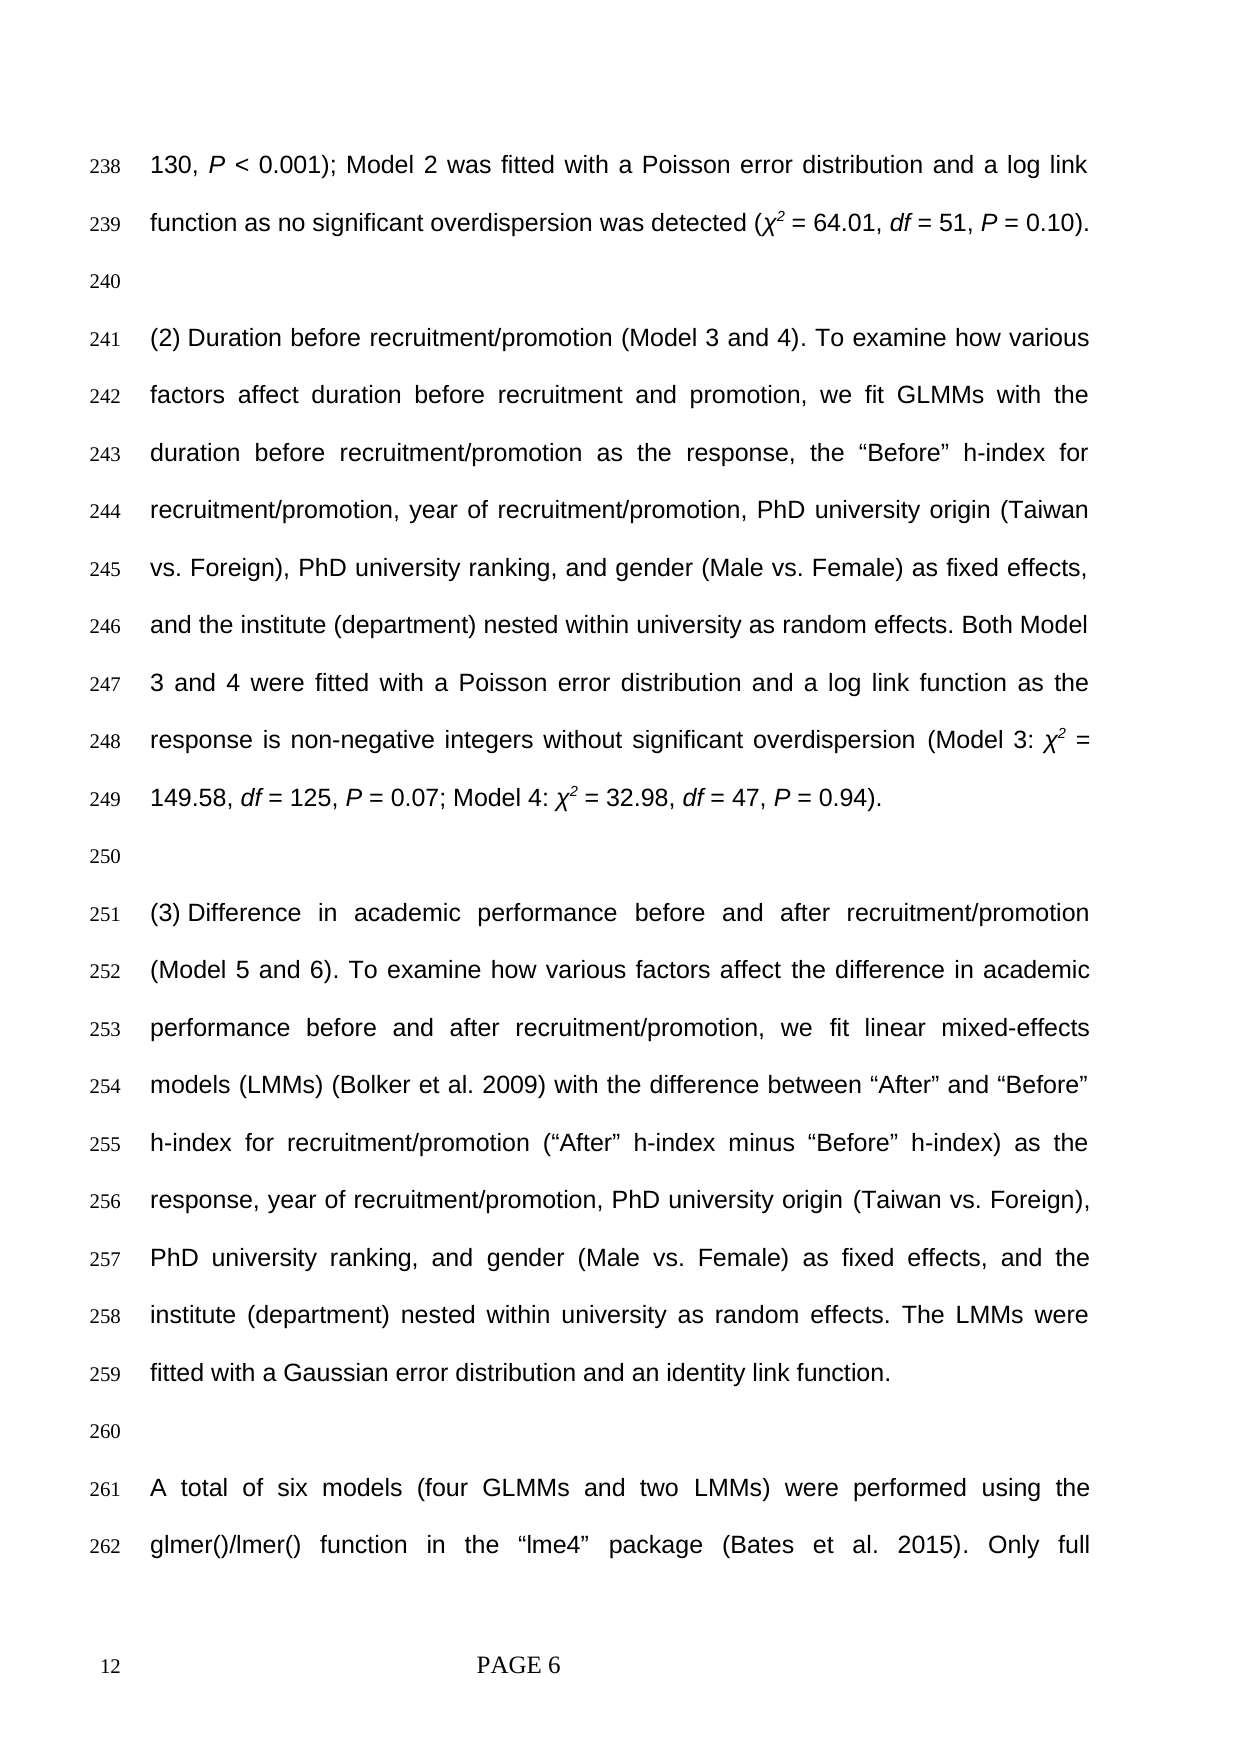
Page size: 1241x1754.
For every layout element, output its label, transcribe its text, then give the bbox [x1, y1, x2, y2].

list Duration before recruitment/promotion (Model 3 and 4). To examine how various factors affect duration before recruitment and promotion, we fit GLMMs with the duration before recruitment/promotion as the response, the “Before” h-index for recruitment/promotion, year of recruitment/promotion, PhD university origin (Taiwan vs. Foreign), PhD university ranking, and gender (Male vs. Female) as fixed effects, and the institute (department) nested within university as random effects. Both Model 3 and 4 were fitted with a Poisson error distribution and a log link function as the response is non-negative integers without significant overdispersion (Model 3: χ2 = 149.58, df = 125, P = 0.07; Model 4: χ2 = 32.98, df = 47, P = 0.94). [150, 322, 1090, 811]
list Difference in academic performance before and after recruitment/promotion (Model 5 and 6). To examine how various factors affect the difference in academic performance before and after recruitment/promotion, we fit linear mixed-effects models (LMMs) (Bolker et al. 2009) with the difference between “After” and “Before” h-index for recruitment/promotion (“After” h-index minus “Before” h-index) as the response, year of recruitment/promotion, PhD university origin (Taiwan vs. Foreign), PhD university ranking, and gender (Male vs. Female) as fixed effects, and the institute (department) nested within university as random effects. The LMMs were fitted with a Gaussian error distribution and an identity link function. [150, 897, 1090, 1386]
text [150, 1472, 1090, 1559]
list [150, 150, 1090, 236]
